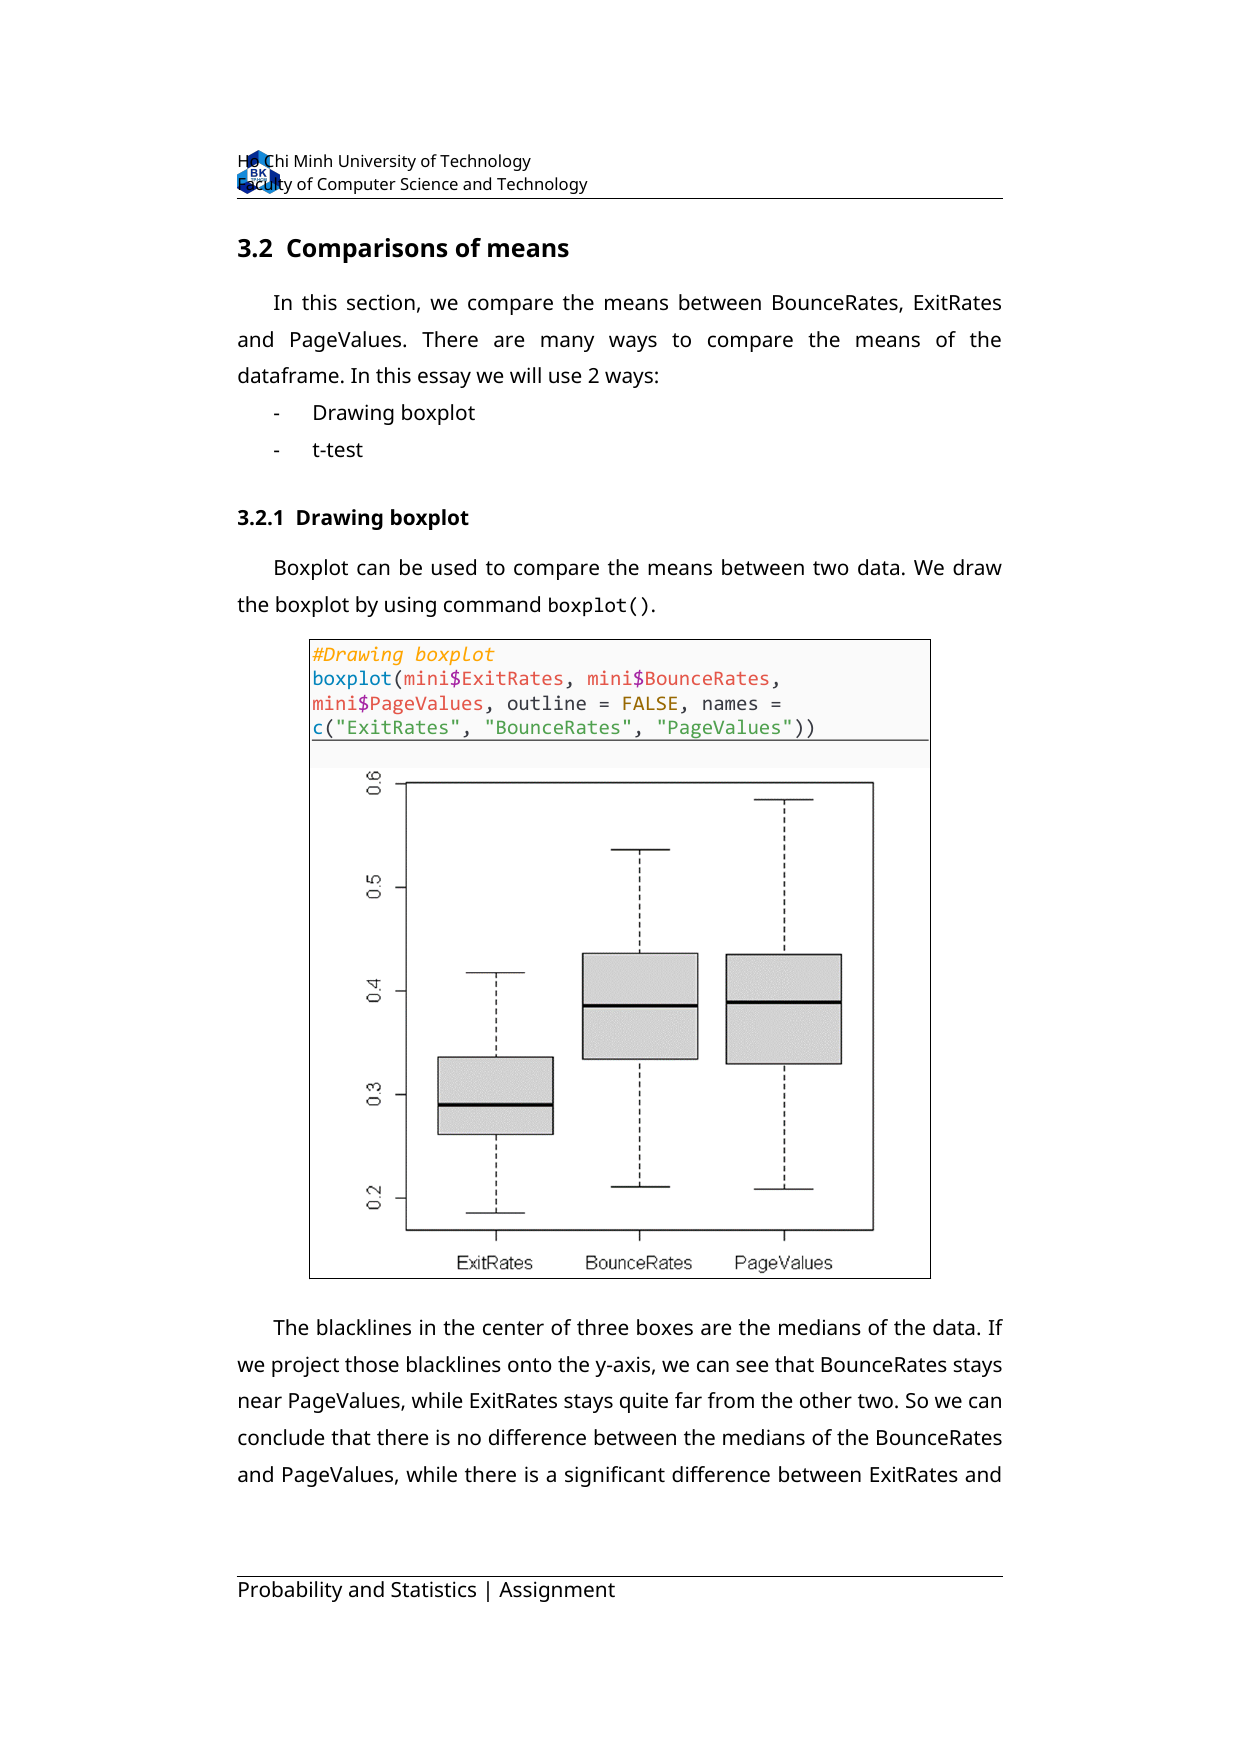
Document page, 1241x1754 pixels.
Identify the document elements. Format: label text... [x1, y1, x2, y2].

text Boxplot can be used to compare the means between two data. We draw the boxplot by using command boxplot(). [237, 553, 1003, 618]
text #Drawing boxplot [310, 640, 930, 663]
text - t-test [237, 435, 1003, 464]
picture [363, 768, 878, 1277]
text boxplot(mini$ExitRates, mini$BounceRates, mini$PageValues, outline = FALSE, names = c("ExitRates", "BounceRates", "PageValues")) [310, 663, 930, 737]
picture [237, 150, 280, 194]
text - Drawing boxplot [237, 398, 1003, 427]
text In this section, we compare the means between BounceRates, ExitRates and PageValues. There are many ways to compare the means of the dataframe. In this essay we will use 2 ways: [237, 288, 1003, 390]
subtitle 3.2.1 Drawing boxplot [237, 503, 1003, 532]
subtitle 3.2 Comparisons of means [237, 231, 1003, 265]
